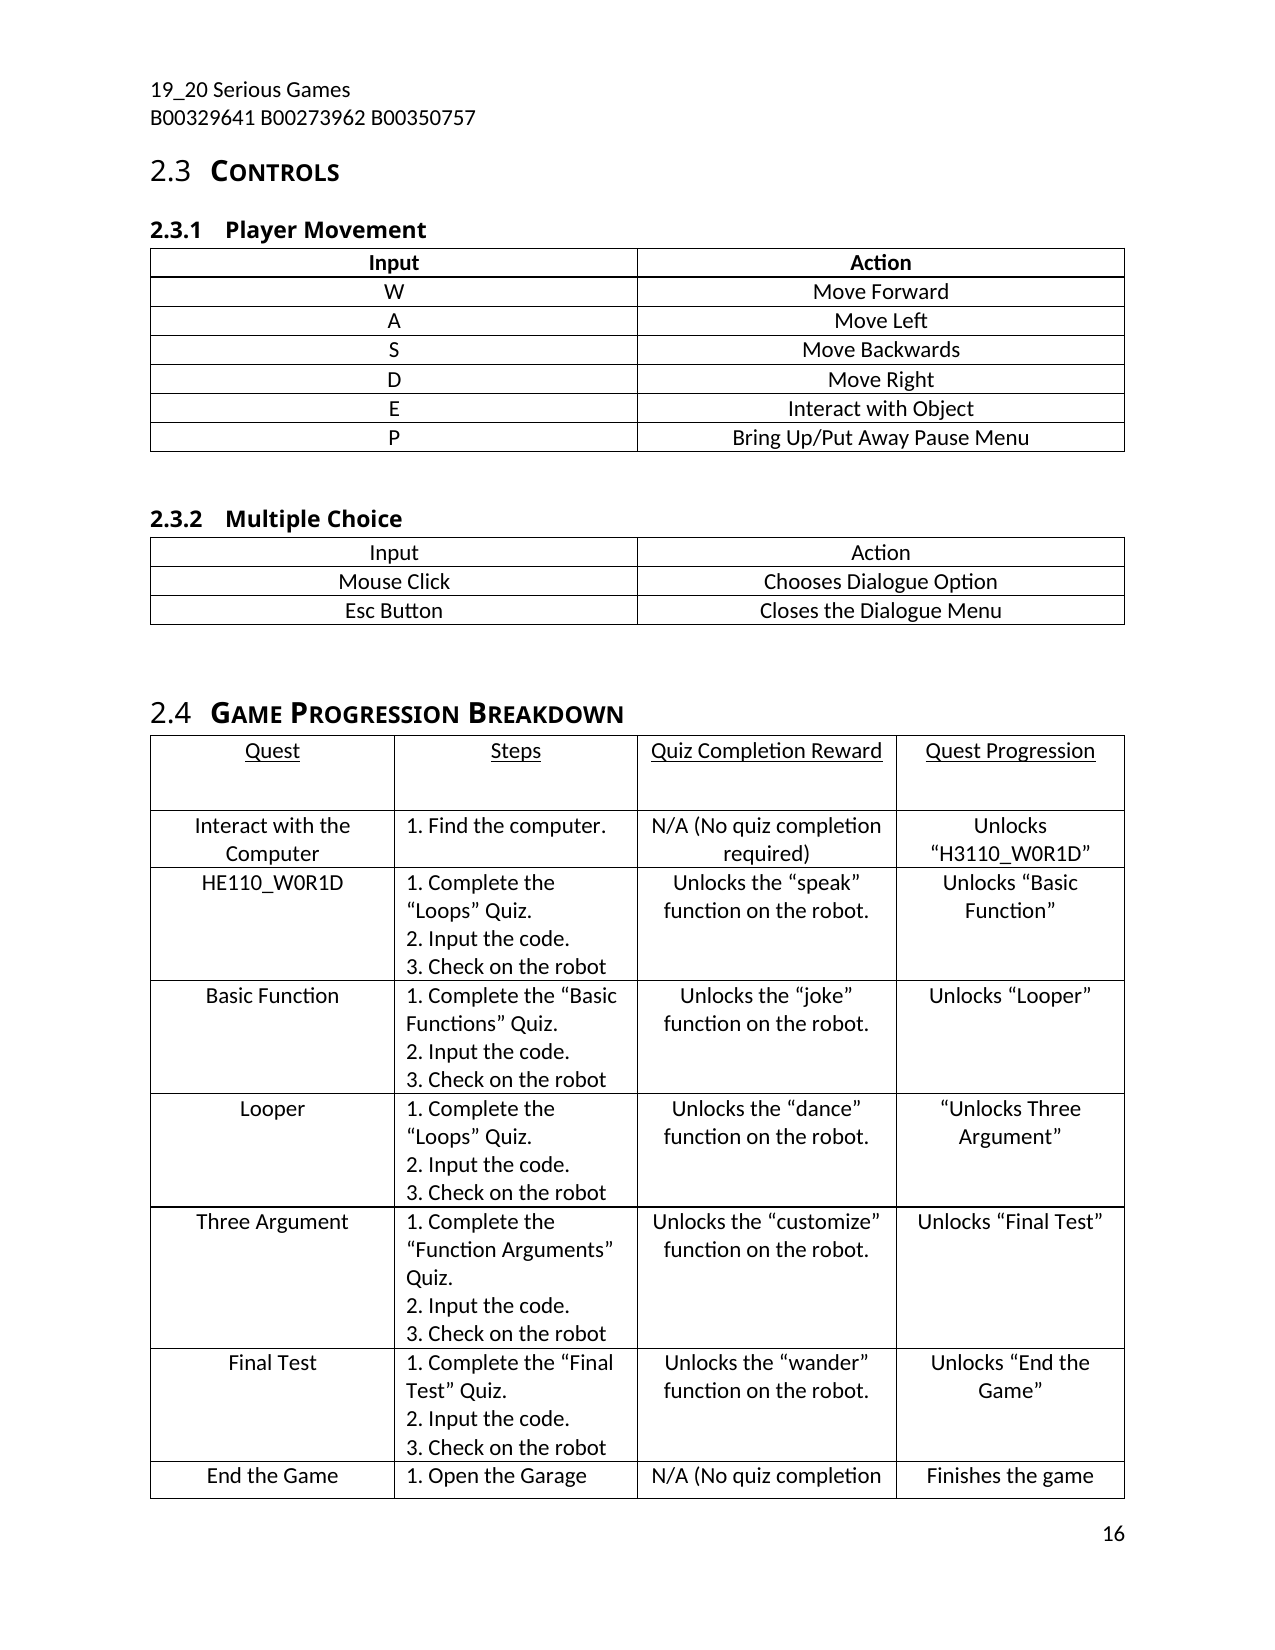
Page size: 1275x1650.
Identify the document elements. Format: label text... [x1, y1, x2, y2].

table_cell Unlocks the “dance” function on the robot. [638, 1094, 896, 1206]
table_header Quest [151, 736, 394, 810]
table_cell Esc Button [151, 596, 637, 624]
table_cell Unlocks “H3110_W0R1D” [897, 811, 1124, 867]
table_cell End the Game [151, 1462, 394, 1498]
table_cell Unlocks the “customize” function on the robot. [638, 1208, 896, 1347]
table_cell A [151, 307, 637, 334]
table_cell 1. Complete the “Loops” Quiz. 2. Input the code. 3. Check on the robot [395, 1094, 637, 1206]
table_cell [395, 1462, 637, 1498]
table_cell HE110_W0R1D [151, 868, 394, 980]
table_cell P [151, 423, 637, 451]
subtitle Multiple Choice [150, 503, 1125, 534]
table_cell Unlocks the “wander” function on the robot. [638, 1349, 896, 1461]
table_header Quiz Completion Reward [638, 736, 896, 810]
table_cell Unlocks “Final Test” [897, 1208, 1124, 1347]
table_cell 1. Find the computer. [395, 811, 637, 867]
table_cell Bring Up/Put Away Pause Menu [638, 423, 1124, 451]
table_cell S [151, 336, 637, 364]
subtitle Controls [150, 150, 1125, 190]
table_cell 1. Complete the “Function Arguments” Quiz. 2. Input the code. 3. Check on the robot [395, 1208, 637, 1347]
table_cell “Unlocks Three Argument” [897, 1094, 1124, 1206]
table_header Quest Progression [897, 736, 1124, 810]
table_cell N/A (No quiz completion required) [638, 811, 896, 867]
table_cell Mouse Click [151, 567, 637, 595]
table_cell Interact with Object [638, 394, 1124, 422]
table_cell Unlocks the “speak” function on the robot. [638, 868, 896, 980]
table_cell Unlocks “Looper” [897, 981, 1124, 1093]
table_cell Closes the Dialogue Menu [638, 596, 1124, 624]
subtitle Player Movement [150, 214, 1125, 245]
table_cell 1. Complete the “Loops” Quiz. 2. Input the code. 3. Check on the robot [395, 868, 637, 980]
table_cell Move Right [638, 365, 1124, 393]
table_cell Unlocks “Basic Function” [897, 868, 1124, 980]
table_cell Move Left [638, 307, 1124, 334]
table_cell D [151, 365, 637, 393]
table_header Action [638, 249, 1124, 276]
table_cell 1. Complete the “Final Test” Quiz. 2. Input the code. 3. Check on the robot [395, 1349, 637, 1461]
table_cell Final Test [151, 1349, 394, 1461]
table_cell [897, 1462, 1124, 1498]
table_cell Looper [151, 1094, 394, 1206]
table_cell Unlocks “End the Game” [897, 1349, 1124, 1461]
table_cell Three Argument [151, 1208, 394, 1347]
table_cell E [151, 394, 637, 422]
table_cell W [151, 278, 637, 306]
table_cell Unlocks the “joke” function on the robot. [638, 981, 896, 1093]
table_cell 1. Complete the “Basic Functions” Quiz. 2. Input the code. 3. Check on the robot [395, 981, 637, 1093]
table_cell Move Forward [638, 278, 1124, 306]
table_cell Basic Function [151, 981, 394, 1093]
table_header Action [638, 538, 1124, 566]
table_header Steps [395, 736, 637, 810]
subtitle Game Progression Breakdown [150, 693, 1125, 732]
table_cell Interact with the Computer [151, 811, 394, 867]
table_cell Move Backwards [638, 336, 1124, 364]
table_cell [638, 1462, 896, 1498]
table_cell Chooses Dialogue Option [638, 567, 1124, 595]
table_header Input [151, 538, 637, 566]
table_header Input [151, 249, 637, 276]
